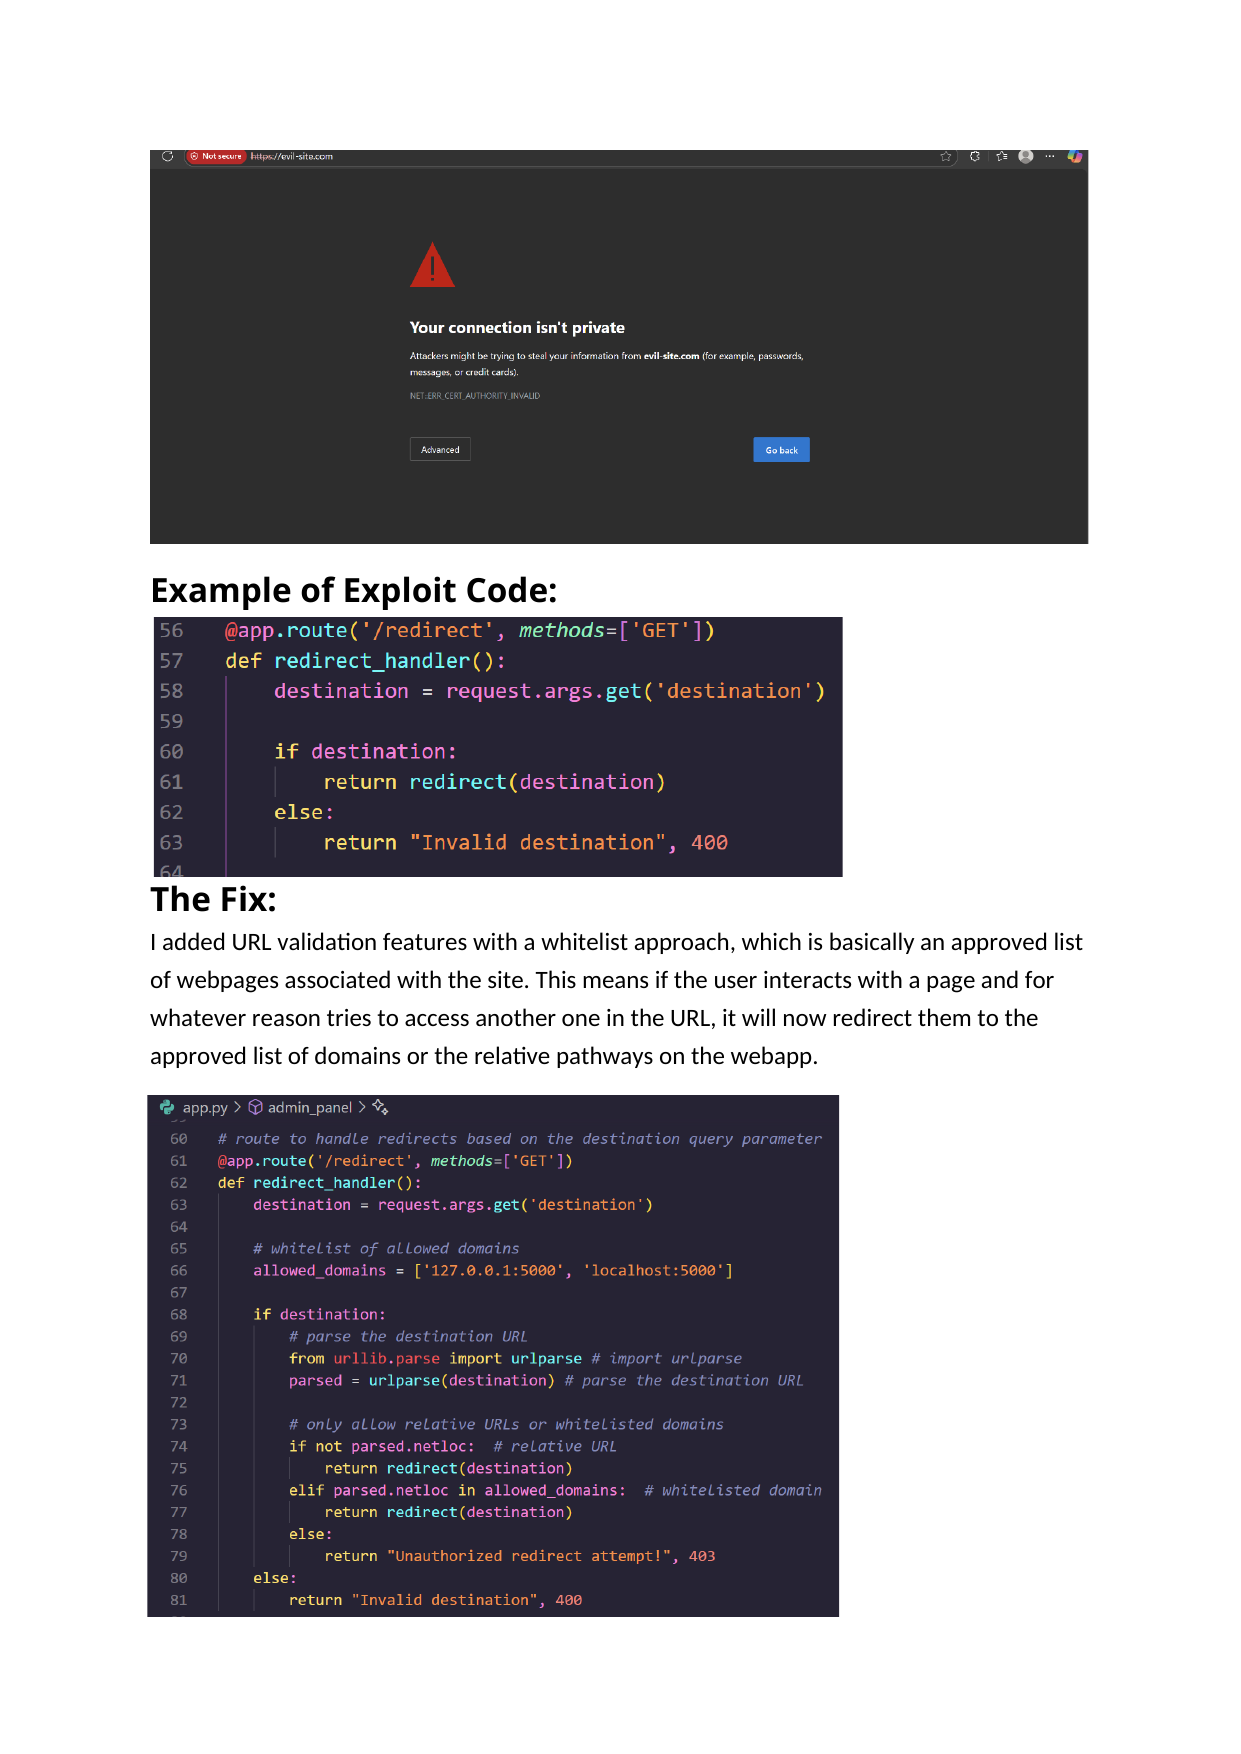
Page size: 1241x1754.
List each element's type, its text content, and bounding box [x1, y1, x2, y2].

subtitle The Fix: [150, 876, 1090, 922]
picture [150, 150, 1089, 544]
text I added URL validation features with a whitelist approach, which is basically an approved list of webpages associated with the site. This means if the user interacts with a page and for whatever reason tries to access another one in the URL, it will now redirect them to the approved list of domains or the relative pathways on the webapp. [150, 926, 1090, 1071]
picture [153, 617, 843, 877]
subtitle Example of Exploit Code: [150, 567, 1090, 612]
picture [147, 1095, 840, 1617]
